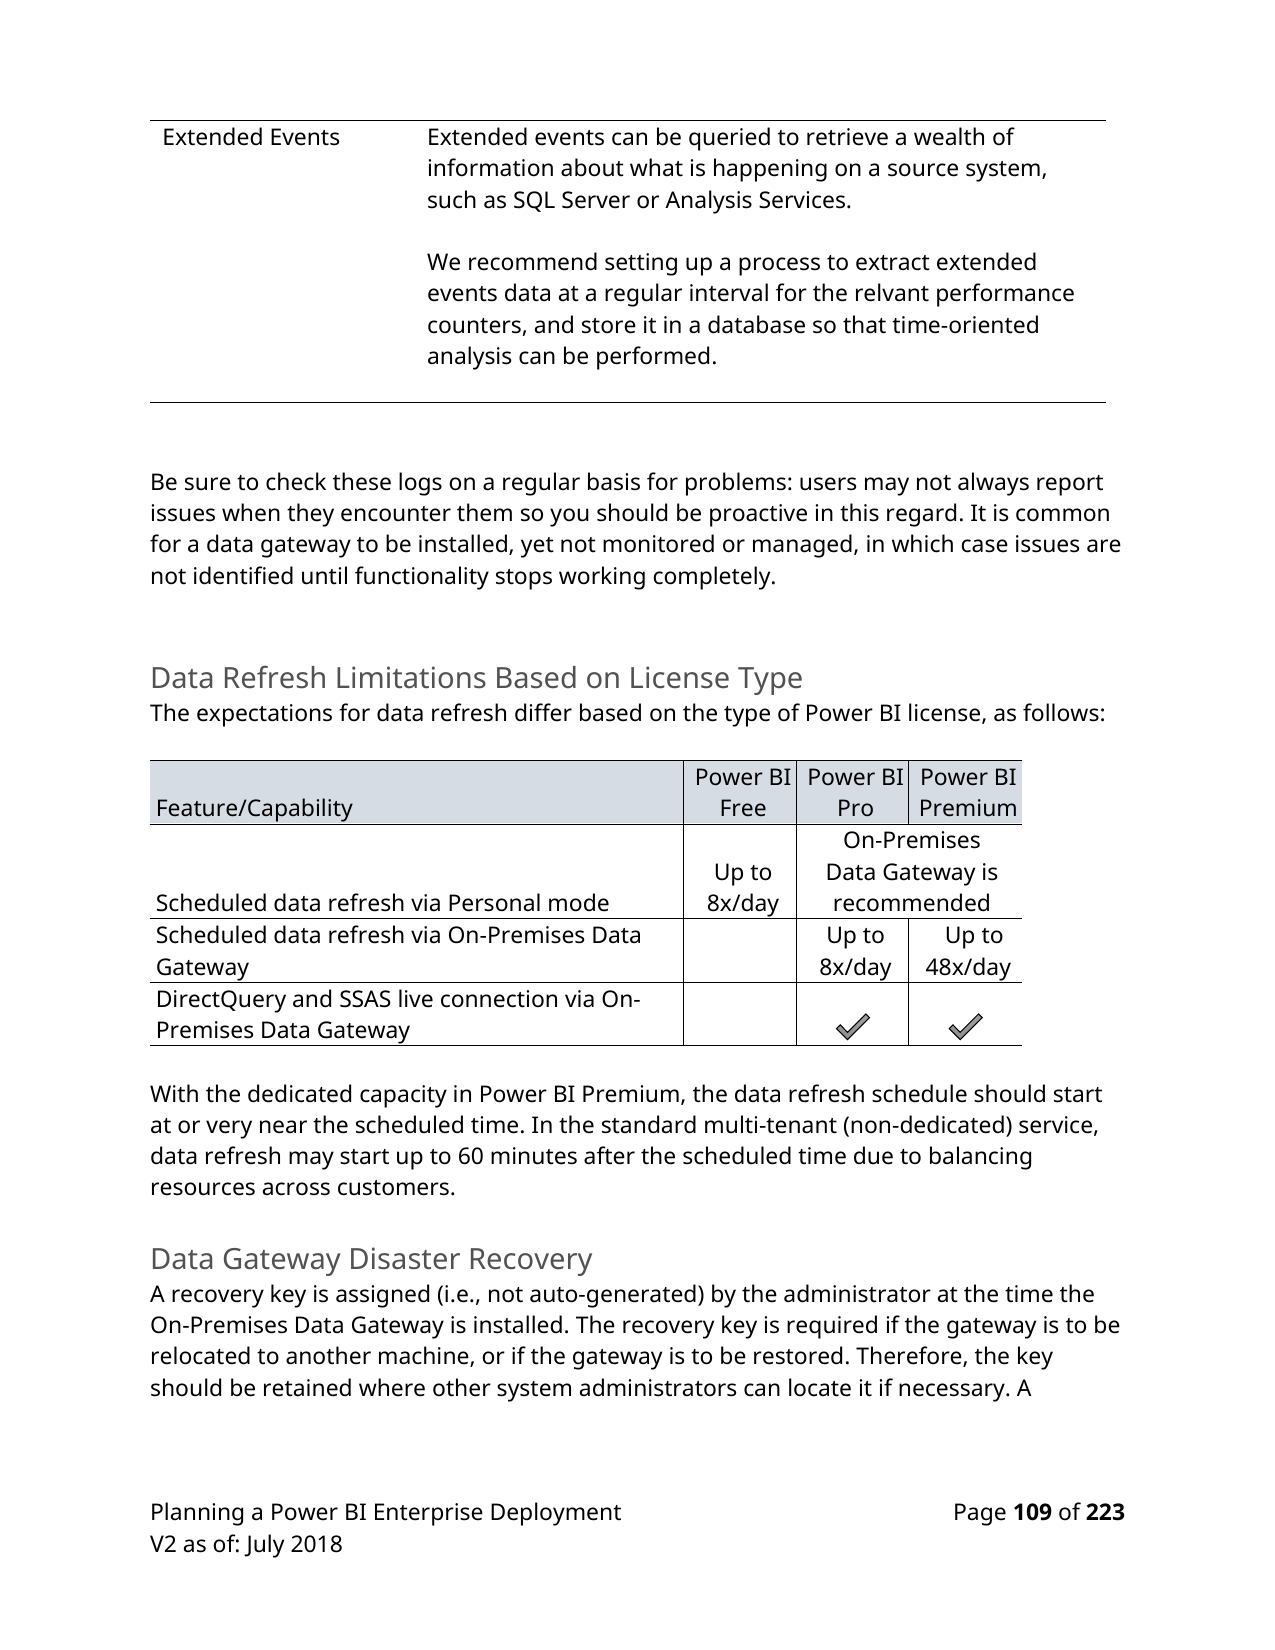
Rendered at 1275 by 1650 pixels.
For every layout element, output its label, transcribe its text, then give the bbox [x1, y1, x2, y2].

text With the dedicated capacity in Power BI Premium, the data refresh schedule should start at or very near the scheduled time. In the standard multi-tenant (non-dedicated) service, data refresh may start up to 60 minutes after the scheduled time due to balancing resources across customers. [150, 1078, 1125, 1203]
table_cell Up to 48x/day [909, 919, 1022, 982]
text Be sure to check these logs on a regular basis for problems: users may not always report issues when they encounter them so you should be proactive in this regard. It is common for a data gateway to be installed, yet not monitored or managed, in which case issues are not identified until functionality stops working completely. [150, 466, 1125, 591]
table_header Power BI Premium [909, 761, 1022, 823]
table_header Power BI Pro [797, 761, 908, 823]
text The expectations for data refresh differ based on the type of Power BI license, as follows: [150, 697, 1125, 728]
table_cell [684, 919, 796, 982]
table_header Extended events can be queried to retrieve a wealth of information about what is happening on a source system, such as SQL Server or Analysis Services. We recommend setting up a process to extract extended events data at a regular interval for the relvant performance counters, and store it in a database so that time-oriented analysis can be performed. [415, 121, 1106, 402]
table_header Extended Events [150, 121, 415, 402]
table_cell Up to 8x/day [684, 825, 796, 918]
table_cell [684, 983, 796, 1045]
table_cell [909, 983, 1022, 1045]
table_header Feature/Capability [150, 761, 683, 823]
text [150, 1278, 1125, 1403]
table_header Power BI Free [684, 761, 796, 823]
table_cell [797, 983, 908, 1045]
table_cell Scheduled data refresh via On-Premises Data Gateway [150, 919, 683, 982]
subtitle Data Refresh Limitations Based on License Type [150, 657, 1125, 697]
subtitle Data Gateway Disaster Recovery [150, 1238, 1125, 1278]
table_cell On-Premises Data Gateway is recommended [797, 825, 1022, 918]
table_cell DirectQuery and SSAS live connection via On-Premises Data Gateway [150, 983, 683, 1045]
table_cell Scheduled data refresh via Personal mode [150, 825, 683, 918]
table_cell Up to 8x/day [797, 919, 908, 982]
